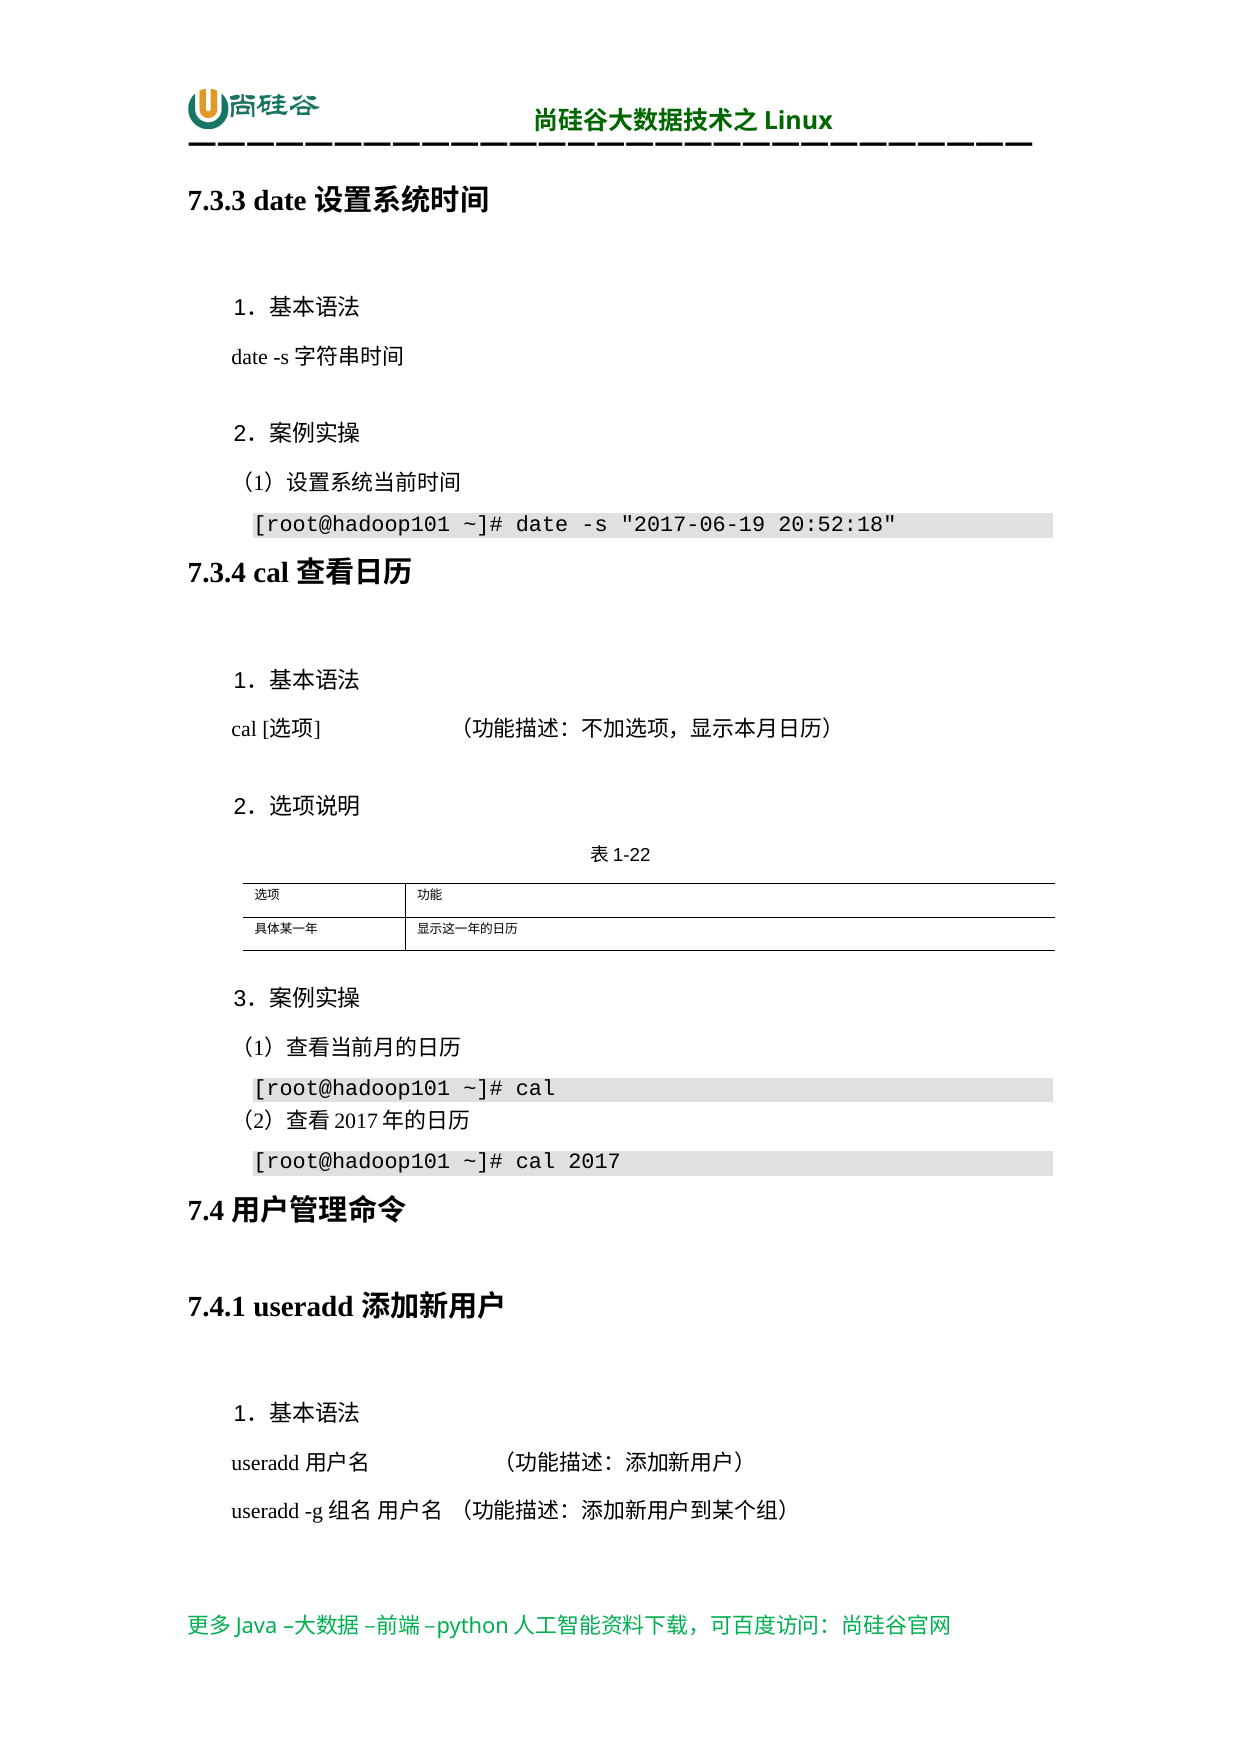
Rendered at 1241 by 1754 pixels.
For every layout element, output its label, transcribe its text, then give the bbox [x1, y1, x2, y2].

text useradd -g 组名 用户名 （功能描述：添加新用户到某个组） [187, 1493, 1053, 1525]
text useradd 用户名 （功能描述：添加新用户） [187, 1444, 1053, 1477]
text 3．案例实操 [187, 964, 1053, 1029]
text 1．基本语法 [187, 646, 1053, 711]
text 表1-22 [187, 837, 1053, 870]
text 1．基本语法 [187, 1379, 1053, 1444]
subtitle 7.4.1 useradd 添加新用户 [187, 1271, 1053, 1336]
text [root@hadoop101 ~]# cal [253, 1078, 1053, 1102]
text 2．选项说明 [187, 772, 1053, 837]
table_header 功能 [406, 884, 1055, 917]
text 2．案例实操 [187, 399, 1053, 464]
table_header 选项 [243, 884, 405, 917]
text （1）查看当前月的日历 [187, 1029, 1053, 1062]
subtitle 7.3.3 date 设置系统时间 [187, 165, 1053, 230]
text 1．基本语法 [187, 273, 1053, 338]
text （1）设置系统当前时间 [187, 464, 1053, 497]
text date -s 字符串时间 [187, 338, 1053, 371]
table_cell 具体某一年 [243, 918, 405, 950]
subtitle 7.4 用户管理命令 [187, 1176, 1053, 1241]
subtitle 7.3.4 cal 查看日历 [187, 538, 1053, 603]
text [root@hadoop101 ~]# date -s "2017-06-19 20:52:18" [253, 513, 1053, 538]
text （2）查看2017年的日历 [187, 1102, 1053, 1135]
text cal [选项] （功能描述：不加选项，显示本月日历） [187, 711, 1053, 743]
text [root@hadoop101 ~]# cal 2017 [253, 1151, 1053, 1176]
picture [187, 88, 321, 130]
table_cell 显示这一年的日历 [406, 918, 1055, 950]
